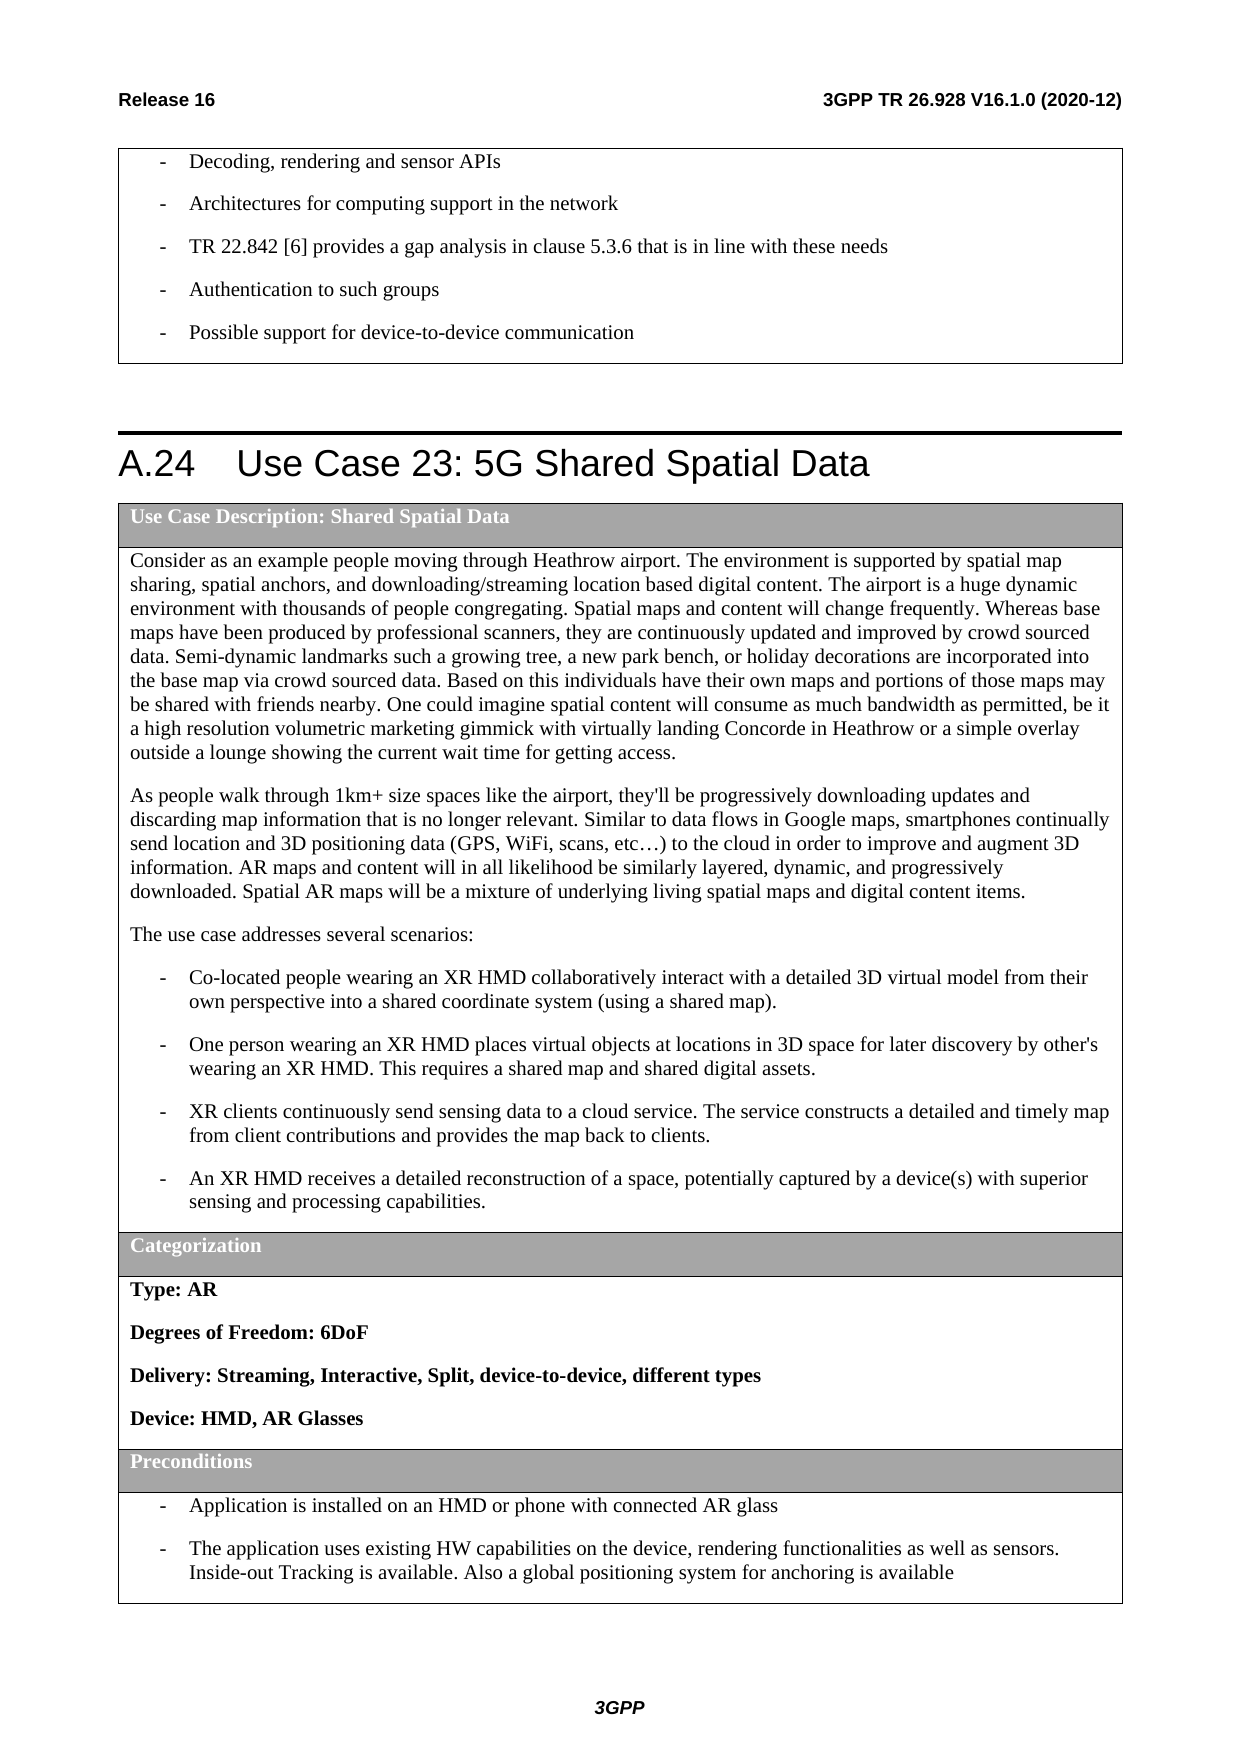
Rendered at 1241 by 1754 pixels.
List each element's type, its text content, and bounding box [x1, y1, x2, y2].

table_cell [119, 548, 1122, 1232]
subtitle A.24 Use Case 23: 5G Shared Spatial Data [118, 435, 1122, 484]
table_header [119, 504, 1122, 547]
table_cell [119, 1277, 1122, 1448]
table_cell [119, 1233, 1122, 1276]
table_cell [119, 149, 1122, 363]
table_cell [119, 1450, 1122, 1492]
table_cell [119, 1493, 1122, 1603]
